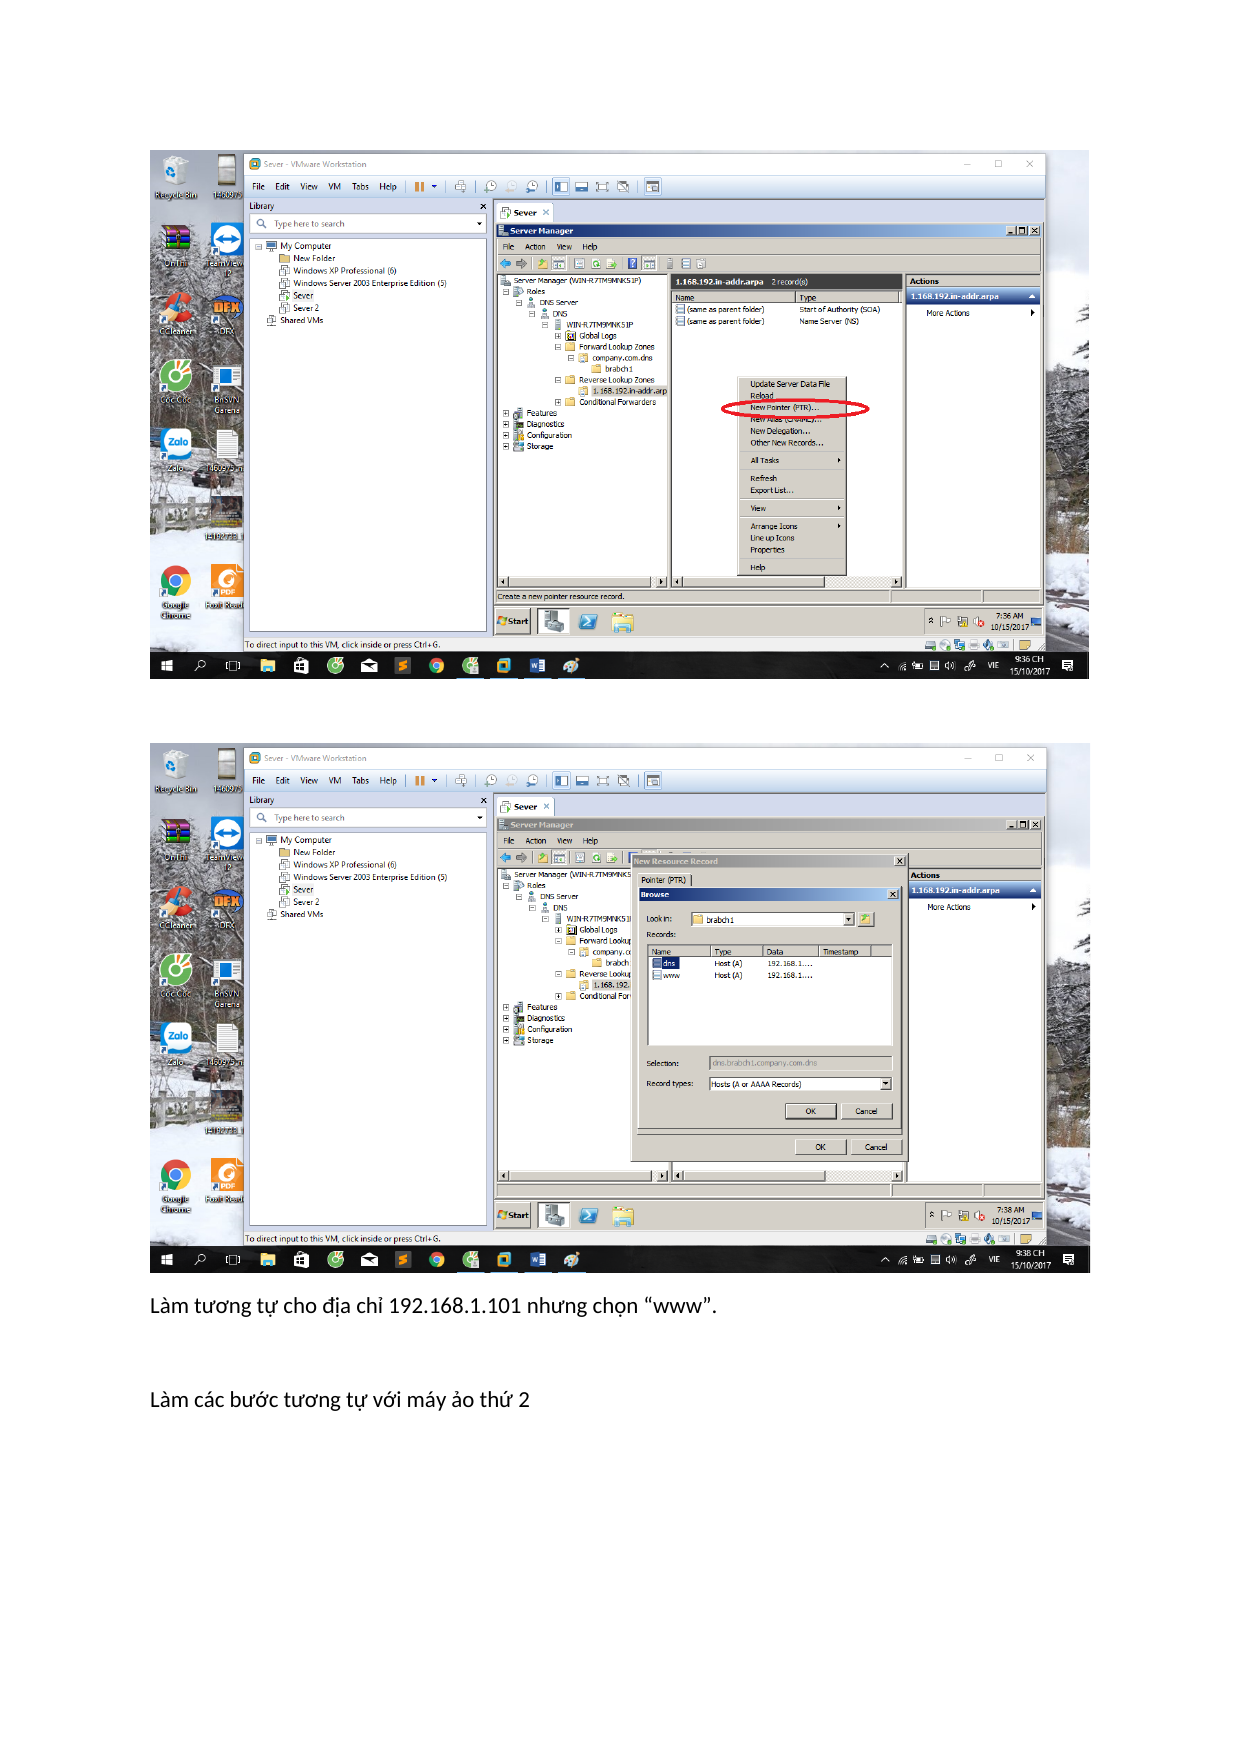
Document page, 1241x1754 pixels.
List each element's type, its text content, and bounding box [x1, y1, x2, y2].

picture [150, 743, 1091, 1273]
picture [150, 150, 1089, 679]
text Làm tương tự cho địa chỉ 192.168.1.101 nhưng chọn “www”. [150, 1291, 1090, 1319]
text Làm các bước tương tự với máy ảo thứ 2 [150, 1385, 1090, 1413]
